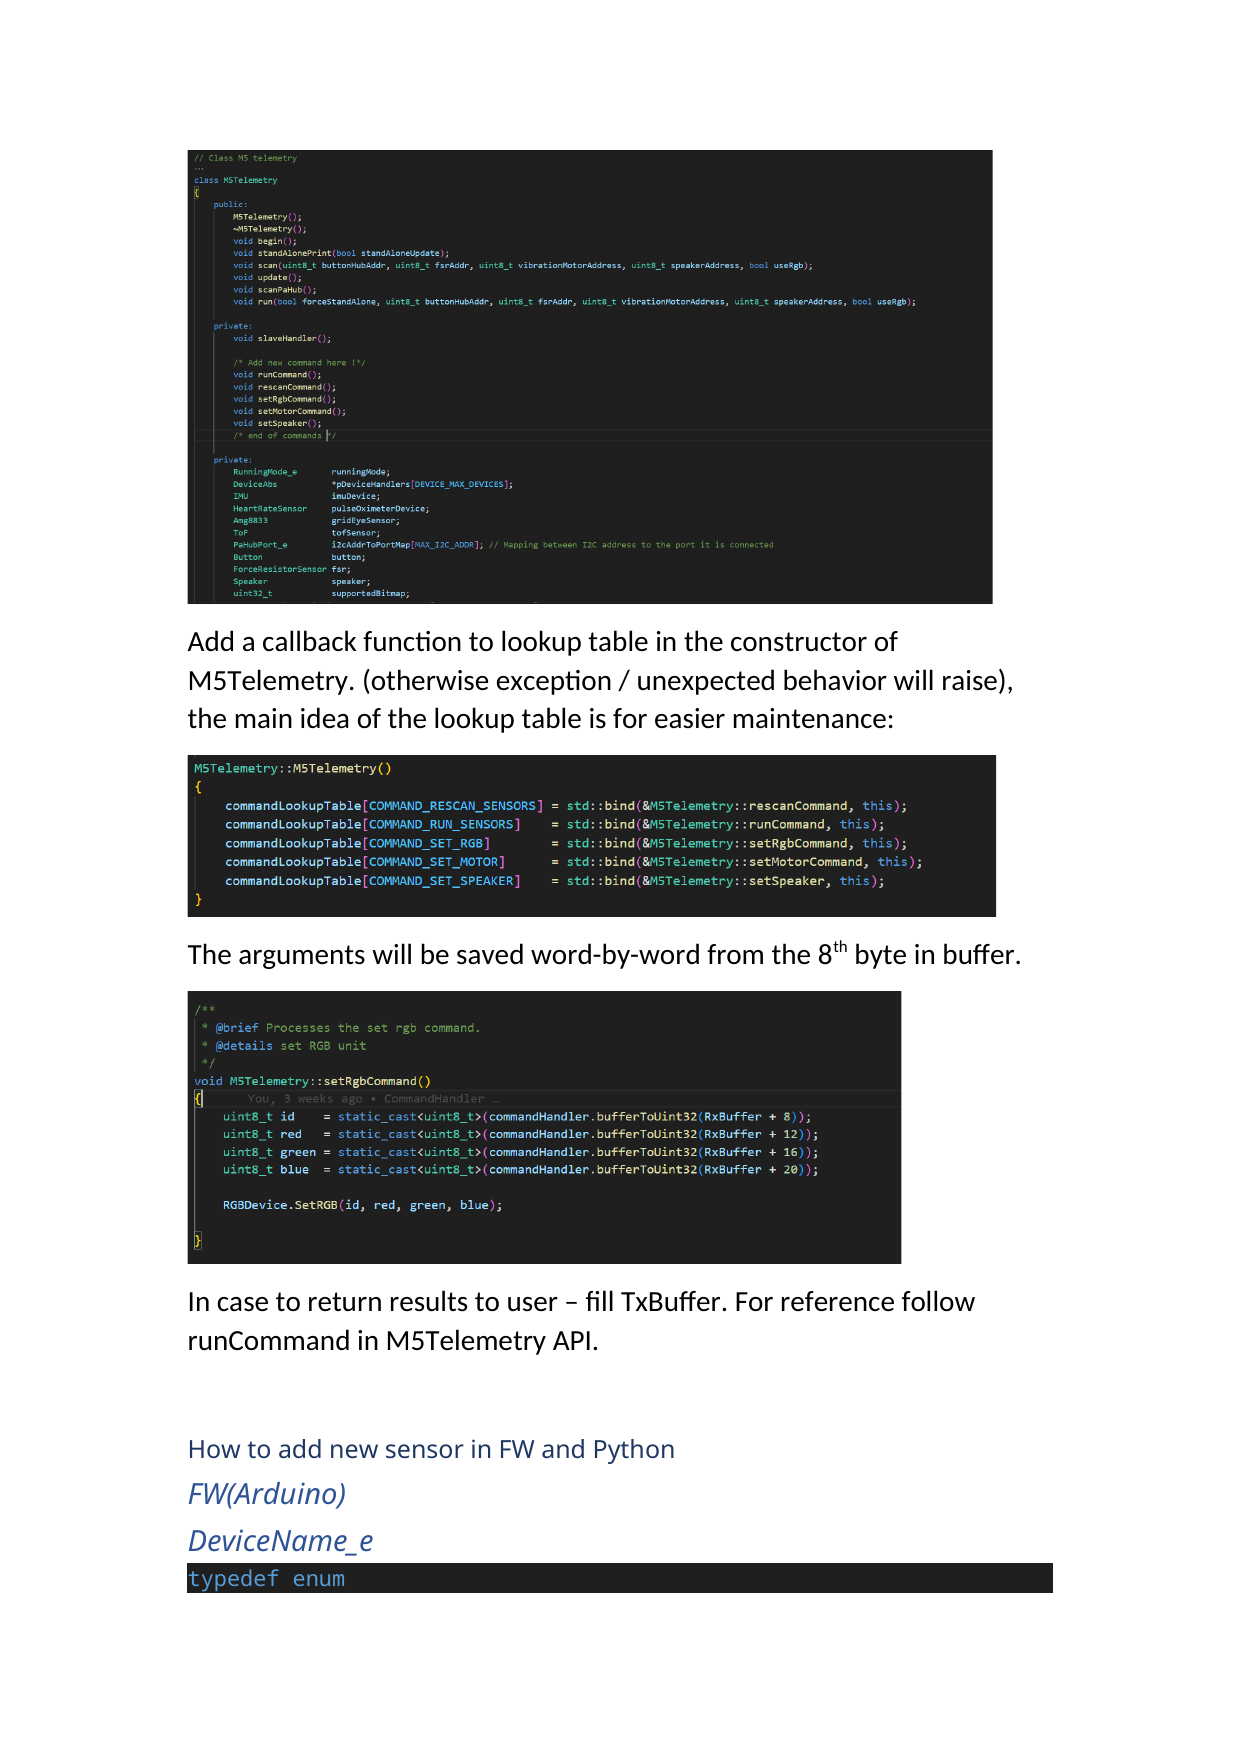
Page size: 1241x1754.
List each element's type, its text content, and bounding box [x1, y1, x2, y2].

text Add a callback function to lookup table in the constructor of M5Telemetry. (otherwise exception / unexpected behavior will raise), the main idea of the lookup table is for easier maintenance: [187, 623, 1053, 736]
picture [187, 755, 997, 917]
subtitle DeviceName_e [187, 1520, 1053, 1560]
picture [187, 150, 993, 604]
picture [187, 991, 902, 1264]
text typedef enum [187, 1563, 1053, 1593]
text In case to return results to user – fill TxBuffer. For reference follow runCommand in M5Telemetry API. [187, 1283, 1053, 1357]
subtitle How to add new sensor in FW and Python [187, 1432, 1053, 1466]
text The arguments will be saved word-by-word from the 8th byte in buffer. [187, 936, 1053, 972]
subtitle FW(Arduino) [187, 1473, 1053, 1513]
